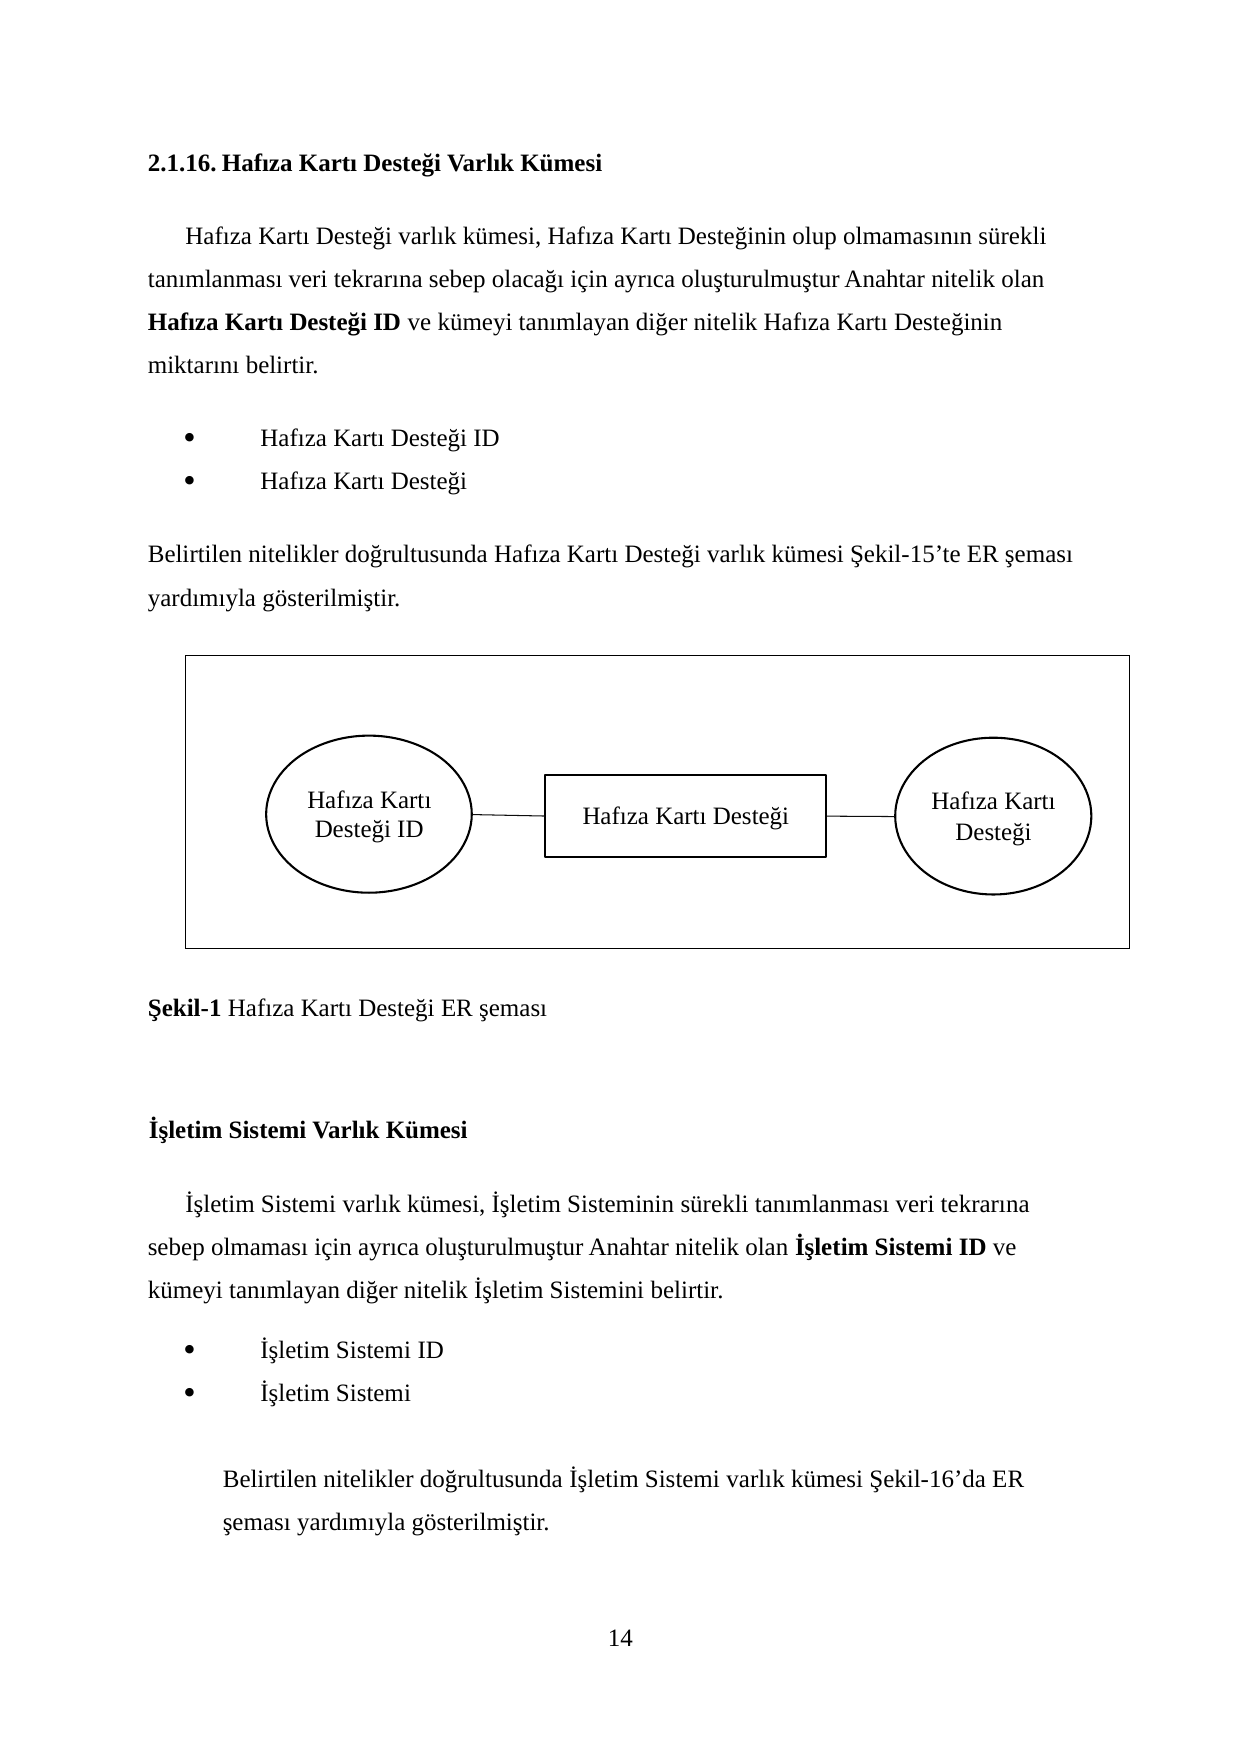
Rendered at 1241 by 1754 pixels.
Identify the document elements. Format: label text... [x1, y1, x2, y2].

list Hafıza Kartı Desteği ID [185, 423, 1092, 452]
text İşletim Sistemi varlık kümesi, İşletim Sisteminin sürekli tanımlanması veri tekrarına sebep olmaması için ayrıca oluşturulmuştur Anahtar nitelik olan İşletim Sistemi ID ve kümeyi tanımlayan diğer nitelik İşletim Sistemini belirtir. [148, 1189, 1092, 1304]
text Şekil-15 Hafıza Kartı Desteği ER şeması [148, 993, 1092, 1022]
subtitle Hafıza Kartı Desteği Varlık Kümesi [148, 148, 1092, 176]
list Hafıza Kartı Desteği [185, 466, 1092, 495]
text Belirtilen nitelikler doğrultusunda Hafıza Kartı Desteği varlık kümesi Şekil-15’te ER şeması yardımıyla gösterilmiştir. [148, 539, 1092, 611]
subtitle İşletim Sistemi Varlık Kümesi [74, 1116, 1092, 1144]
text Hafıza Kartı Desteği varlık kümesi, Hafıza Kartı Desteğinin olup olmamasının sürekli tanımlanması veri tekrarına sebep olacağı için ayrıca oluşturulmuştur Anahtar nitelik olan Hafıza Kartı Desteği ID ve kümeyi tanımlayan diğer nitelik Hafıza Kartı Desteğinin miktarını belirtir. [148, 221, 1092, 379]
list Belirtilen nitelikler doğrultusunda İşletim Sistemi varlık kümesi Şekil-16’da ER şeması yardımıyla gösterilmiştir. [223, 1464, 1092, 1536]
list İşletim Sistemi ID [185, 1335, 1092, 1363]
list İşletim Sistemi [185, 1378, 1092, 1407]
